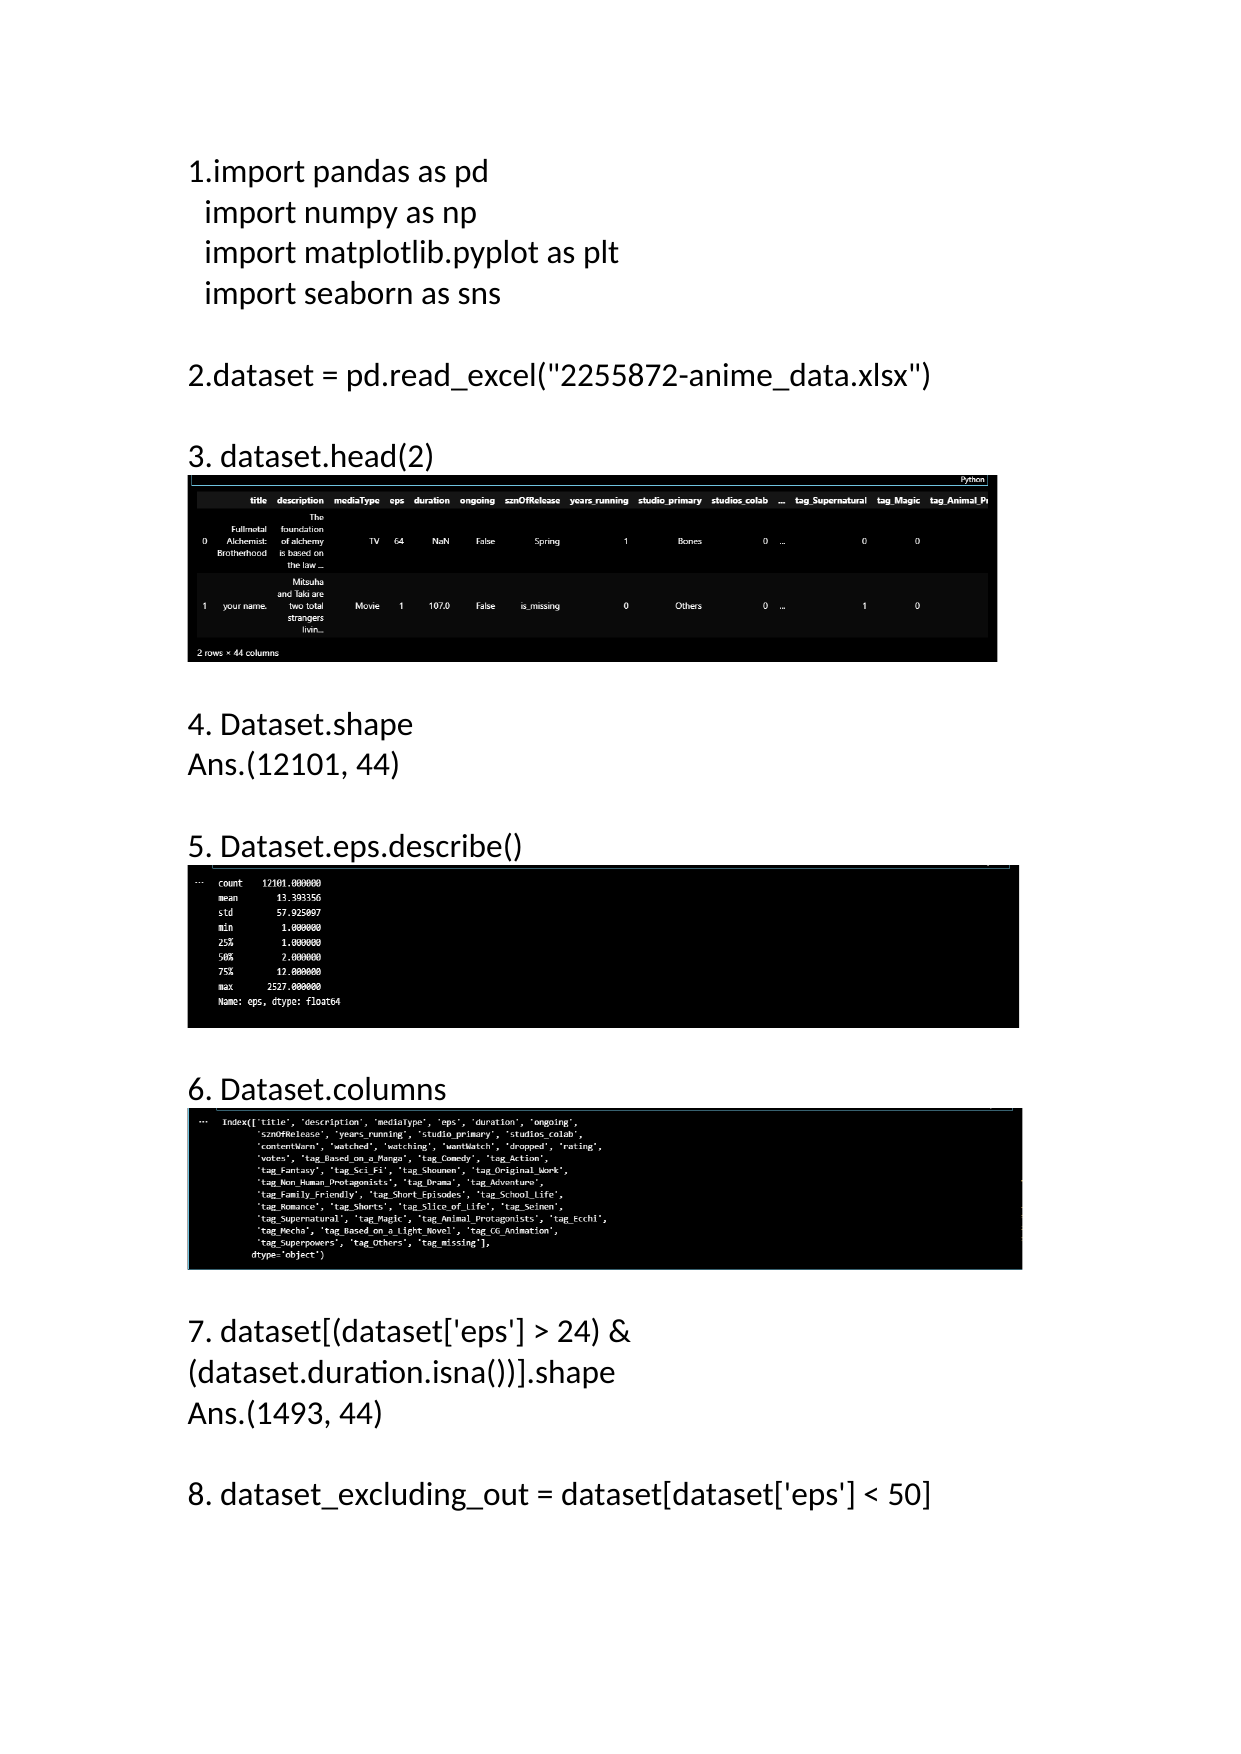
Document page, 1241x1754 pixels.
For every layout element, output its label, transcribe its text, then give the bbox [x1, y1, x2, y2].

list dataset[(dataset['eps'] > 24) & (dataset.duration.isna())].shape [187, 1311, 1053, 1392]
picture [187, 865, 1020, 1028]
picture [187, 1108, 1023, 1270]
text import numpy as np [187, 191, 1053, 231]
list Dataset.columns [187, 1068, 1053, 1109]
picture [187, 475, 998, 662]
list Dataset.eps.describe() [187, 825, 1053, 865]
list dataset.head(2) [187, 435, 1053, 476]
text import matplotlib.pyplot as plt [187, 231, 1053, 272]
list Ans.(1493, 44) [187, 1392, 1053, 1433]
list Ans.(12101, 44) [187, 743, 1053, 784]
text 1.import pandas as pd [187, 150, 1053, 191]
list Dataset.shape [187, 702, 1053, 743]
text 2.dataset = pd.read_excel("2255872-anime_data.xlsx") [187, 354, 1053, 394]
text import seaborn as sns [187, 272, 1053, 313]
list dataset_excluding_out = dataset[dataset['eps'] < 50] [187, 1473, 1053, 1514]
